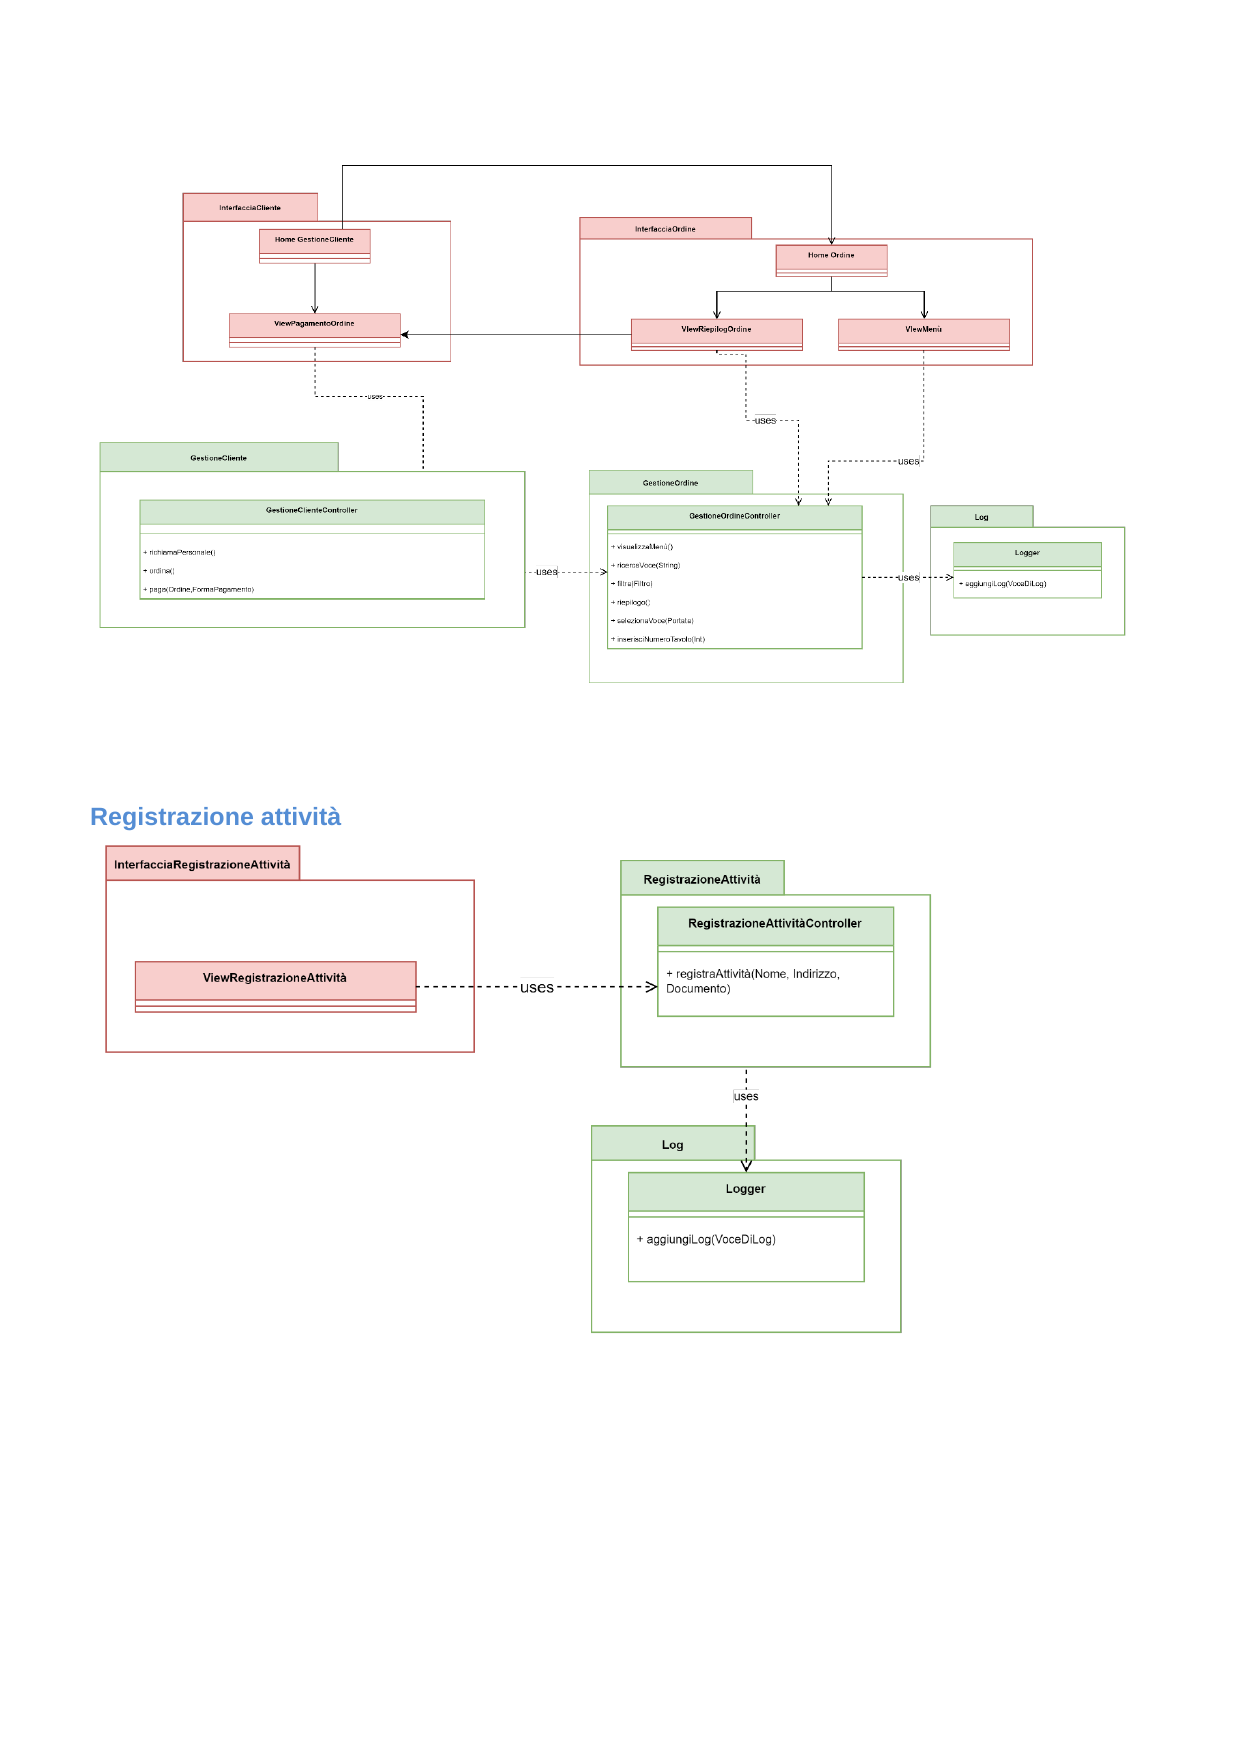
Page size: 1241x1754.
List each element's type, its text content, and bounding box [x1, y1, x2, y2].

text Registrazione attività [90, 802, 1149, 831]
picture [90, 150, 1134, 803]
picture [90, 831, 947, 1349]
